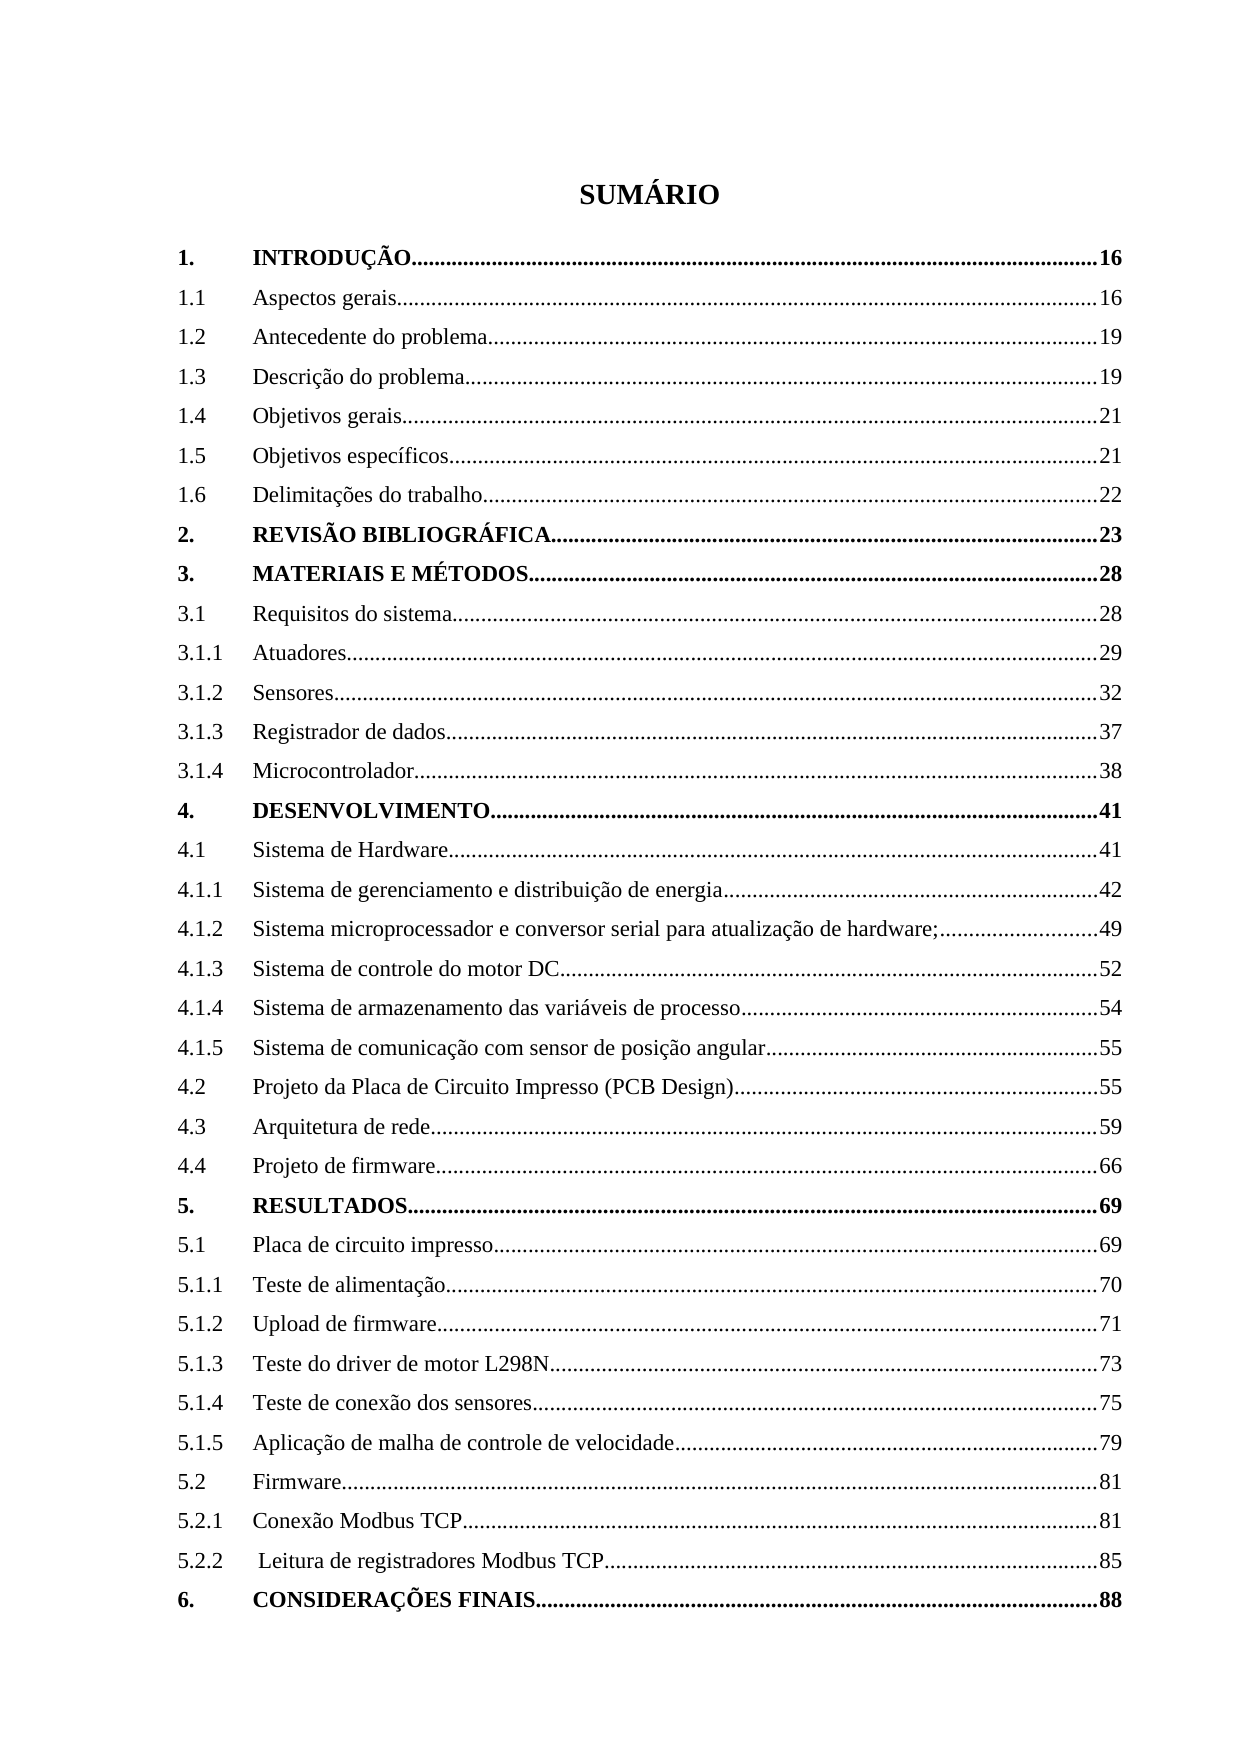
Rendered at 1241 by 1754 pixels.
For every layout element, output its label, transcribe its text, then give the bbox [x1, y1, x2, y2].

text 5. Resultados 69 [177, 1192, 1122, 1218]
text 1.3 Descrição do problema 19 [177, 363, 1122, 389]
text 4.1.3 Sistema de controle do motor DC 52 [177, 955, 1122, 981]
text 1.1 Aspectos gerais 16 [177, 284, 1122, 310]
text 3.1.1 Atuadores 29 [177, 639, 1122, 665]
text 1.6 Delimitações do trabalho 22 [177, 481, 1122, 507]
text 3.1 Requisitos do sistema 28 [177, 599, 1122, 626]
text 6. CONSIDERAÇÕES FINAIS 88 [177, 1587, 1122, 1613]
text 4.1.5 Sistema de comunicação com sensor de posição angular 55 [177, 1034, 1122, 1060]
text 4.2 Projeto da Placa de Circuito Impresso (PCB Design) 55 [177, 1073, 1122, 1100]
text 4.1 Sistema de Hardware 41 [177, 836, 1122, 863]
text 1. Introdução 16 [177, 244, 1122, 271]
text 5.2 Firmware 81 [177, 1468, 1122, 1494]
text 3.1.4 Microcontrolador 38 [177, 757, 1122, 784]
text 5.1.3 Teste do driver de motor L298N 73 [177, 1350, 1122, 1376]
text 5.2.2 Leitura de registradores Modbus TCP 85 [177, 1547, 1122, 1573]
text 2. revisão bibliográfica 23 [177, 521, 1122, 547]
text 3.1.3 Registrador de dados 37 [177, 718, 1122, 744]
text 4.3 Arquitetura de rede 59 [177, 1113, 1122, 1139]
text 4. DESENVOLVIMENTO 41 [177, 797, 1122, 823]
text 3. Materiais e métodos 28 [177, 560, 1122, 586]
text 1.4 Objetivos gerais 21 [177, 402, 1122, 428]
text 4.4 Projeto de firmware 66 [177, 1152, 1122, 1179]
text 4.1.4 Sistema de armazenamento das variáveis de processo 54 [177, 994, 1122, 1021]
text 1.2 Antecedente do problema 19 [177, 323, 1122, 349]
text 5.1.2 Upload de firmware 71 [177, 1310, 1122, 1337]
text 5.1.5 Aplicação de malha de controle de velocidade 79 [177, 1429, 1122, 1455]
text 4.1.1 Sistema de gerenciamento e distribuição de energia 42 [177, 876, 1122, 902]
text SUMÁRIO [177, 177, 1122, 211]
text 5.2.1 Conexão Modbus TCP 81 [177, 1508, 1122, 1534]
text 5.1.4 Teste de conexão dos sensores 75 [177, 1389, 1122, 1416]
text 5.1 Placa de circuito impresso 69 [177, 1231, 1122, 1258]
text 5.1.1 Teste de alimentação 70 [177, 1271, 1122, 1297]
text 3.1.2 Sensores 32 [177, 678, 1122, 705]
text 1.5 Objetivos específicos 21 [177, 442, 1122, 468]
text 4.1.2 Sistema microprocessador e conversor serial para atualização de hardware; 49 [177, 915, 1122, 942]
